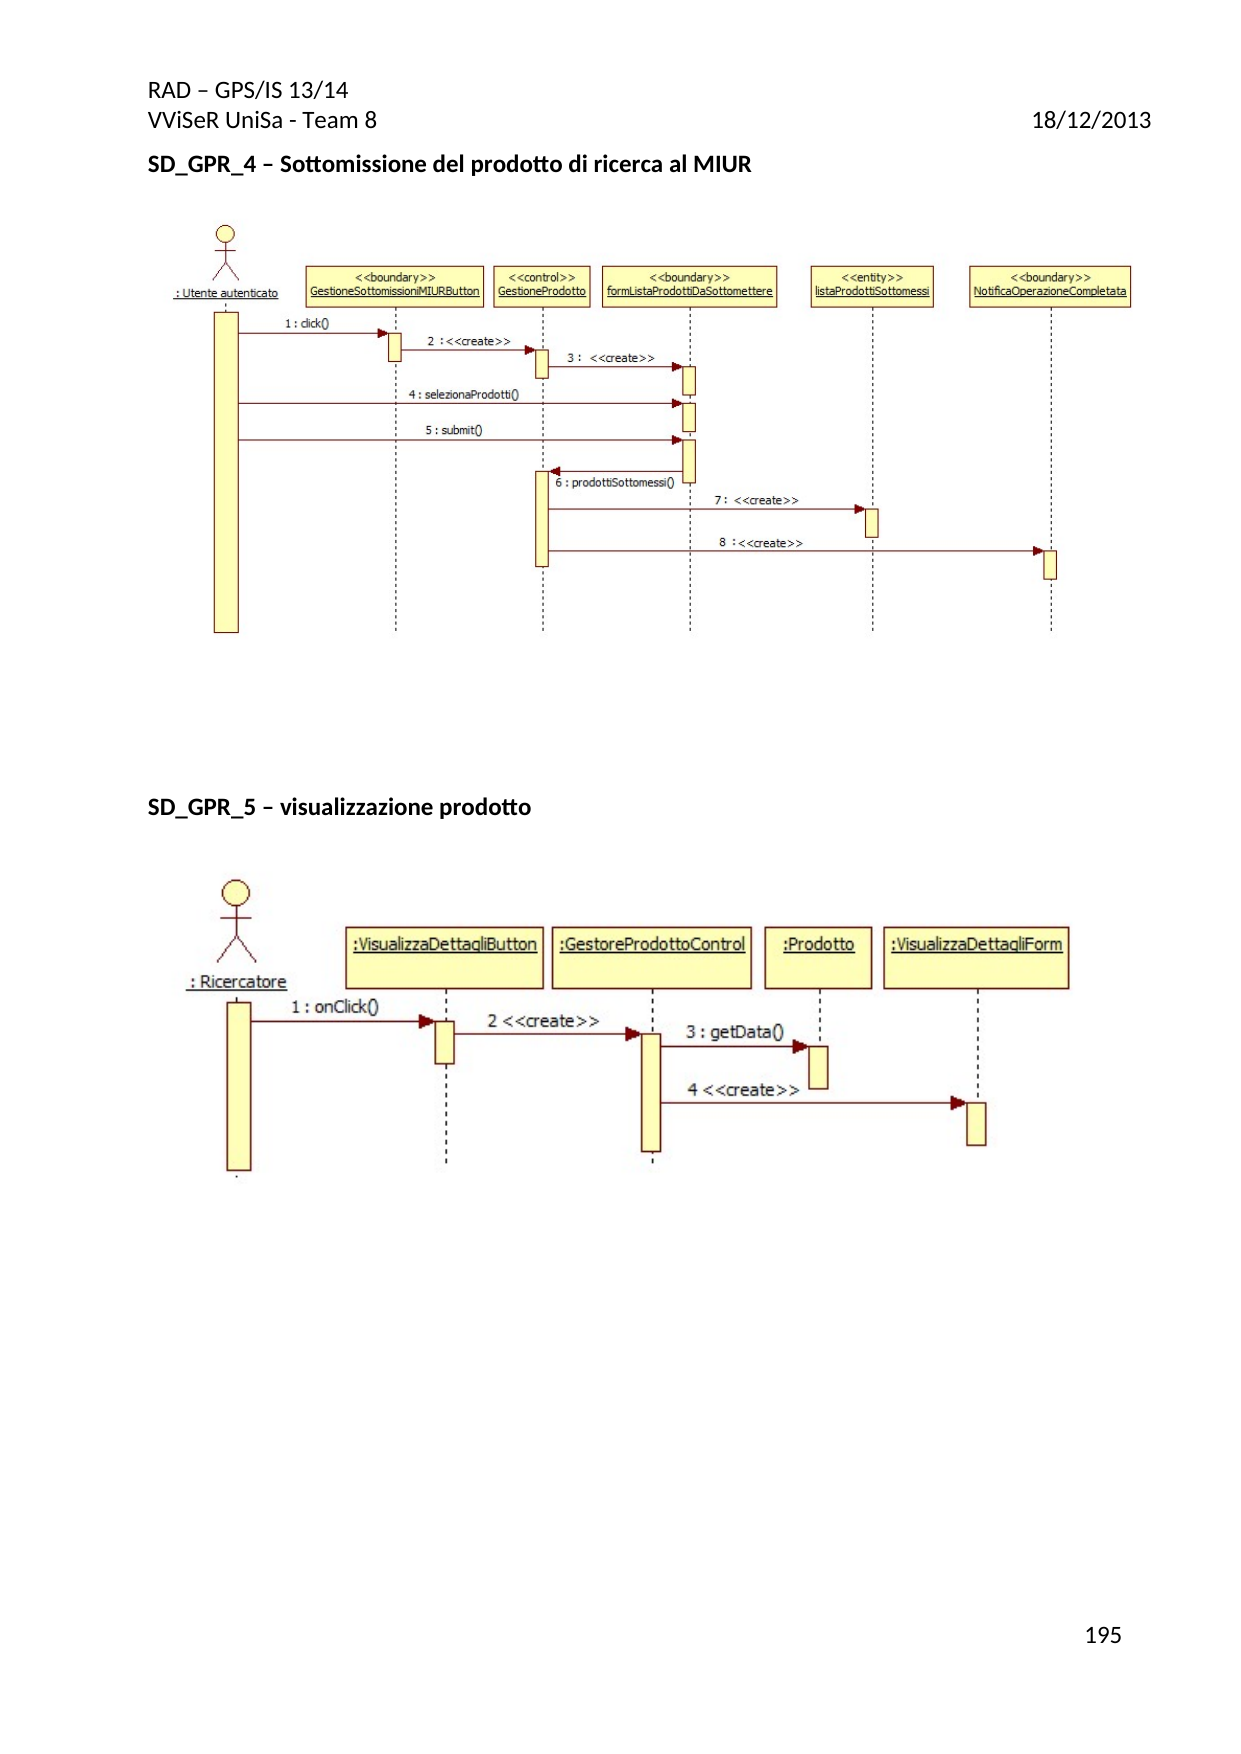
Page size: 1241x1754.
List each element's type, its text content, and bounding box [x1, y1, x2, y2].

text SD_GPR_4 – Sottomissione del prodotto di ricerca al MIUR [148, 148, 1122, 178]
picture [147, 847, 1101, 1209]
text SD_GPR_5 – visualizzazione prodotto [148, 792, 1122, 822]
picture [147, 203, 1152, 654]
